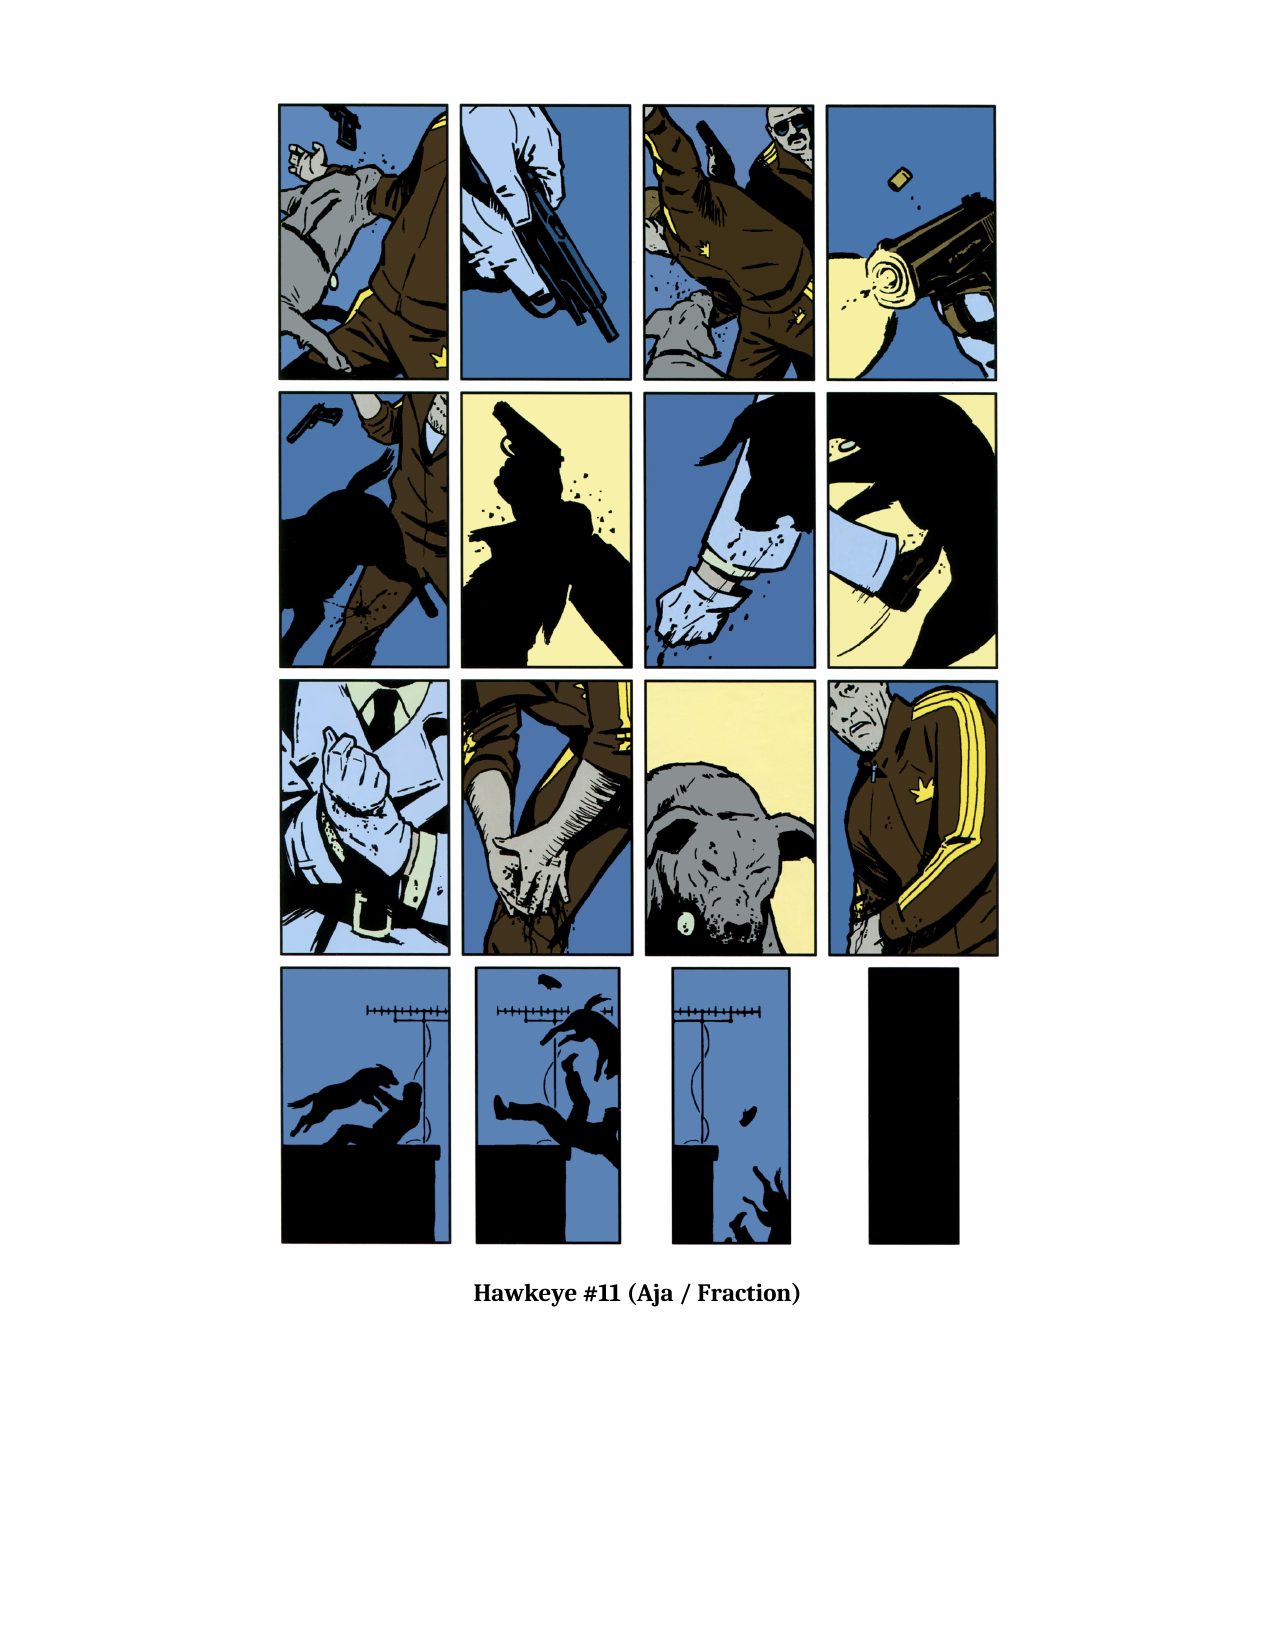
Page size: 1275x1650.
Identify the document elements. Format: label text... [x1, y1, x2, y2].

text Hawkeye #11 (Aja / Fraction) [75, 1279, 1200, 1307]
picture [245, 75, 1030, 1279]
